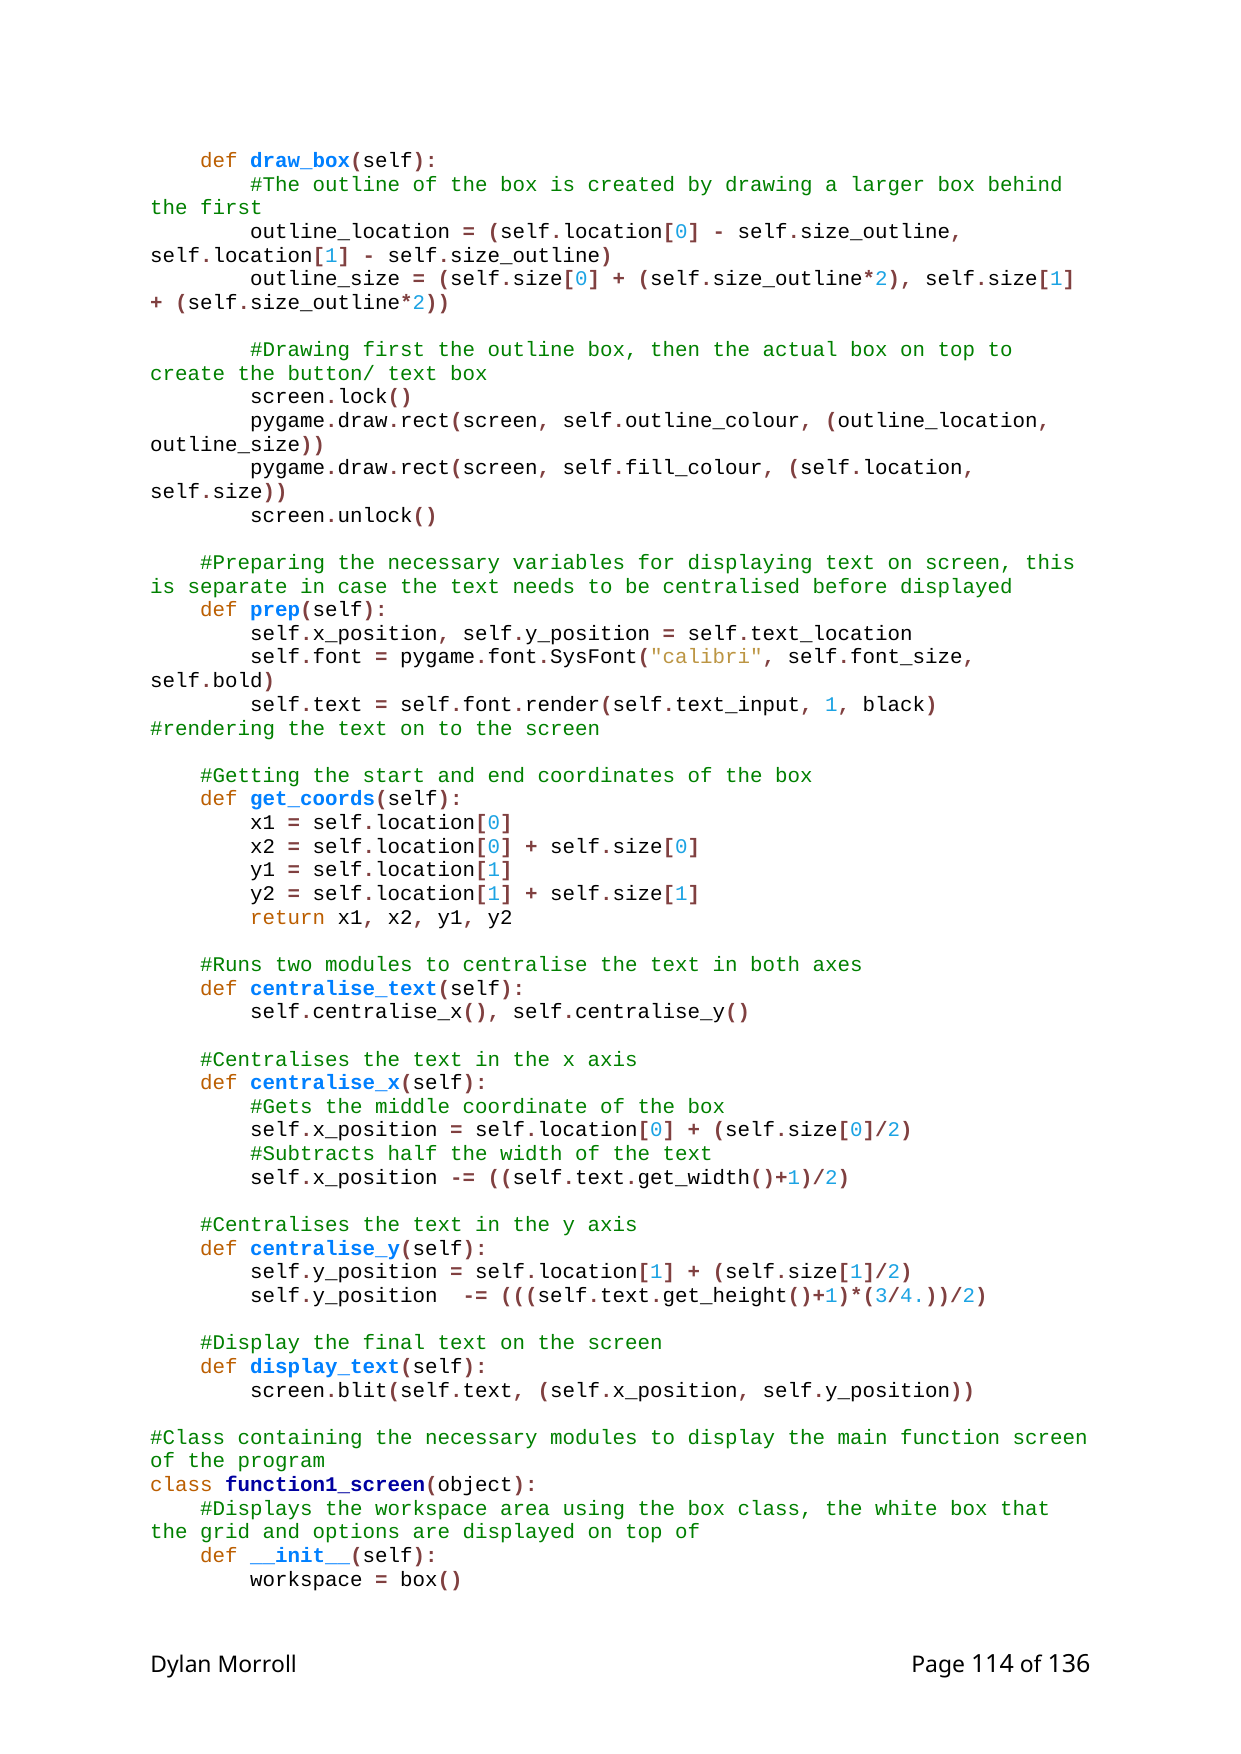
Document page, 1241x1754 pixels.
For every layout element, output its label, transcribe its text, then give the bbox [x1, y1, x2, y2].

text y2 = self.location[1] + self.size[1] [150, 883, 1090, 907]
text #Gets the middle coordinate of the box [150, 1096, 1090, 1119]
text y1 = self.location[1] [150, 859, 1090, 883]
text screen.lock() [150, 386, 1090, 410]
text #Runs two modules to centralise the text in both axes [150, 954, 1090, 978]
text #Class containing the necessary modules to display the main function screen of the program [150, 1427, 1090, 1474]
text x1 = self.location[0] [150, 812, 1090, 836]
text screen.blit(self.text, (self.x_position, self.y_position)) [150, 1379, 1090, 1403]
text screen.unlock() [150, 505, 1090, 528]
text self.y_position = self.location[1] + (self.size[1]/2) [150, 1261, 1090, 1285]
text self.text = self.font.render(self.text_input, 1, black) #rendering the text on to the screen [150, 694, 1090, 741]
text #Getting the start and end coordinates of the box [150, 765, 1090, 788]
text workspace = box() [150, 1569, 1090, 1592]
text #Displays the workspace area using the box class, the white box that the grid and options are displayed on top of [150, 1498, 1090, 1545]
text def centralise_y(self): [150, 1238, 1090, 1261]
text def __init__(self): [150, 1545, 1090, 1569]
text def centralise_x(self): [150, 1072, 1090, 1096]
text def centralise_text(self): [150, 978, 1090, 1001]
text pygame.draw.rect(screen, self.fill_colour, (self.location, self.size)) [150, 457, 1090, 505]
text self.x_position -= ((self.text.get_width()+1)/2) [150, 1167, 1090, 1190]
text self.font = pygame.font.SysFont("calibri", self.font_size, self.bold) [150, 647, 1090, 694]
text return x1, x2, y1, y2 [150, 907, 1090, 930]
text def draw_box(self): [150, 150, 1090, 174]
text #Preparing the necessary variables for displaying text on screen, this is separate in case the text needs to be centralised before displayed [150, 552, 1090, 599]
text pygame.draw.rect(screen, self.outline_colour, (outline_location, outline_size)) [150, 410, 1090, 457]
text #Centralises the text in the x axis [150, 1048, 1090, 1072]
text #Drawing first the outline box, then the actual box on top to create the button/ text box [150, 339, 1090, 386]
text outline_size = (self.size[0] + (self.size_outline*2), self.size[1] + (self.size_outline*2)) [150, 268, 1090, 316]
text self.y_position -= (((self.text.get_height()+1)*(3/4.))/2) [150, 1285, 1090, 1309]
text #The outline of the box is created by drawing a larger box behind the first [150, 174, 1090, 221]
text self.x_position = self.location[0] + (self.size[0]/2) [150, 1119, 1090, 1143]
text #Subtracts half the width of the text [150, 1143, 1090, 1167]
text def display_text(self): [150, 1356, 1090, 1379]
text self.x_position, self.y_position = self.text_location [150, 623, 1090, 647]
text #Centralises the text in the y axis [150, 1214, 1090, 1238]
text self.centralise_x(), self.centralise_y() [150, 1001, 1090, 1025]
text x2 = self.location[0] + self.size[0] [150, 836, 1090, 859]
text def get_coords(self): [150, 788, 1090, 812]
text #Display the final text on the screen [150, 1332, 1090, 1356]
text outline_location = (self.location[0] - self.size_outline, self.location[1] - self.size_outline) [150, 221, 1090, 268]
text def prep(self): [150, 599, 1090, 623]
text class function1_screen(object): [150, 1474, 1090, 1498]
